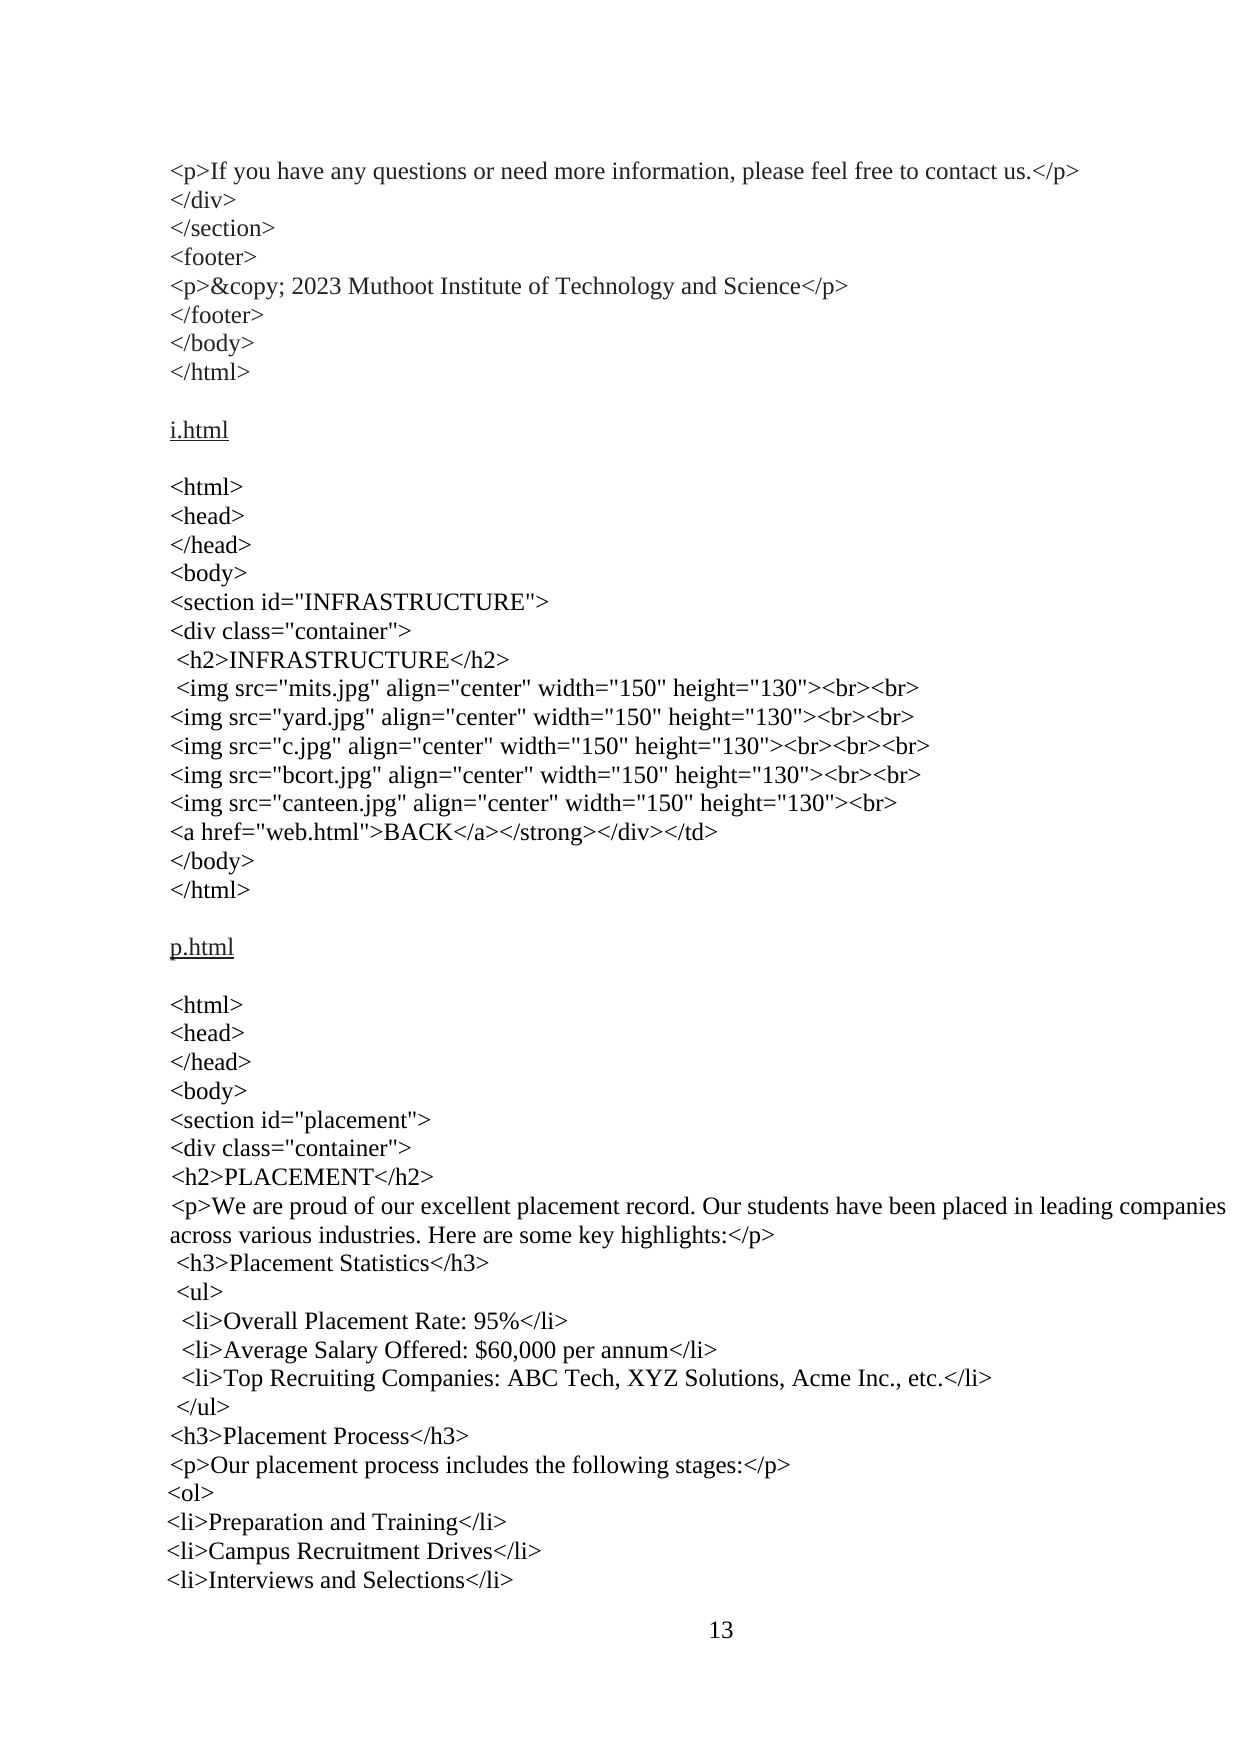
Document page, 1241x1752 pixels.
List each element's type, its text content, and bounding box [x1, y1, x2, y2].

text <p>Our placement process includes the following stages:</p> [169, 1450, 1240, 1478]
text </ul> [169, 1392, 1240, 1421]
text <li>Average Salary Offered: $60,000 per annum</li> [81, 1335, 1240, 1363]
text </body> [169, 328, 1240, 357]
text </html> [169, 357, 1240, 386]
text <ol> [111, 1478, 1240, 1507]
text <p>If you have any questions or need more information, please feel free to contact us.</p> [169, 156, 1240, 185]
text <h3>Placement Statistics</h3> [169, 1248, 1240, 1277]
text <section id="placement"> [169, 1105, 1240, 1133]
text p.html [169, 932, 1240, 961]
text <footer> [169, 242, 1240, 271]
text </footer> [169, 300, 1240, 328]
text <div class="container"> [169, 1133, 1240, 1162]
text </section> [169, 213, 1240, 242]
text </div> [169, 185, 1240, 213]
text <li>Preparation and Training</li> [66, 1507, 1240, 1536]
text <p>We are proud of our excellent placement record. Our students have been placed in leading companies across various industries. Here are some key highlights:</p> [96, 1191, 1240, 1248]
text <li>Overall Placement Rate: 95%</li> [81, 1306, 1240, 1335]
text <html> <head> </head> <body> <section id="INFRASTRUCTURE"> <div class="container"> <h2>INFRASTRUCTURE</h2> <img src="mits.jpg" align="center" width="150" height="130"><br><br> <img src="yard.jpg" align="center" width="150" height="130"><br><br> <img src="c.jpg" align="center" width="150" height="130"><br><br><br> <img src="bcort.jpg" align="center" width="150" height="130"><br><br> <img src="canteen.jpg" align="center" width="150" height="130"><br> <a href="web.html">BACK</a></strong></div></td> </body> </html> [169, 472, 1240, 903]
text <body> [169, 1076, 1240, 1105]
text <head> [169, 1018, 1240, 1047]
text <li>Top Recruiting Companies: ABC Tech, XYZ Solutions, Acme Inc., etc.</li> [81, 1363, 1240, 1392]
text <p>&copy; 2023 Muthoot Institute of Technology and Science</p> [169, 271, 1240, 300]
text </head> [169, 1047, 1240, 1076]
text <li>Campus Recruitment Drives</li> [66, 1536, 1240, 1565]
text <html> [169, 990, 1240, 1018]
text <h3>Placement Process</h3> [169, 1421, 1240, 1450]
text <li>Interviews and Selections</li> [66, 1565, 1240, 1593]
text i.html [169, 415, 1240, 443]
text <ul> [169, 1277, 1240, 1306]
text <h2>PLACEMENT</h2> [96, 1162, 1240, 1191]
